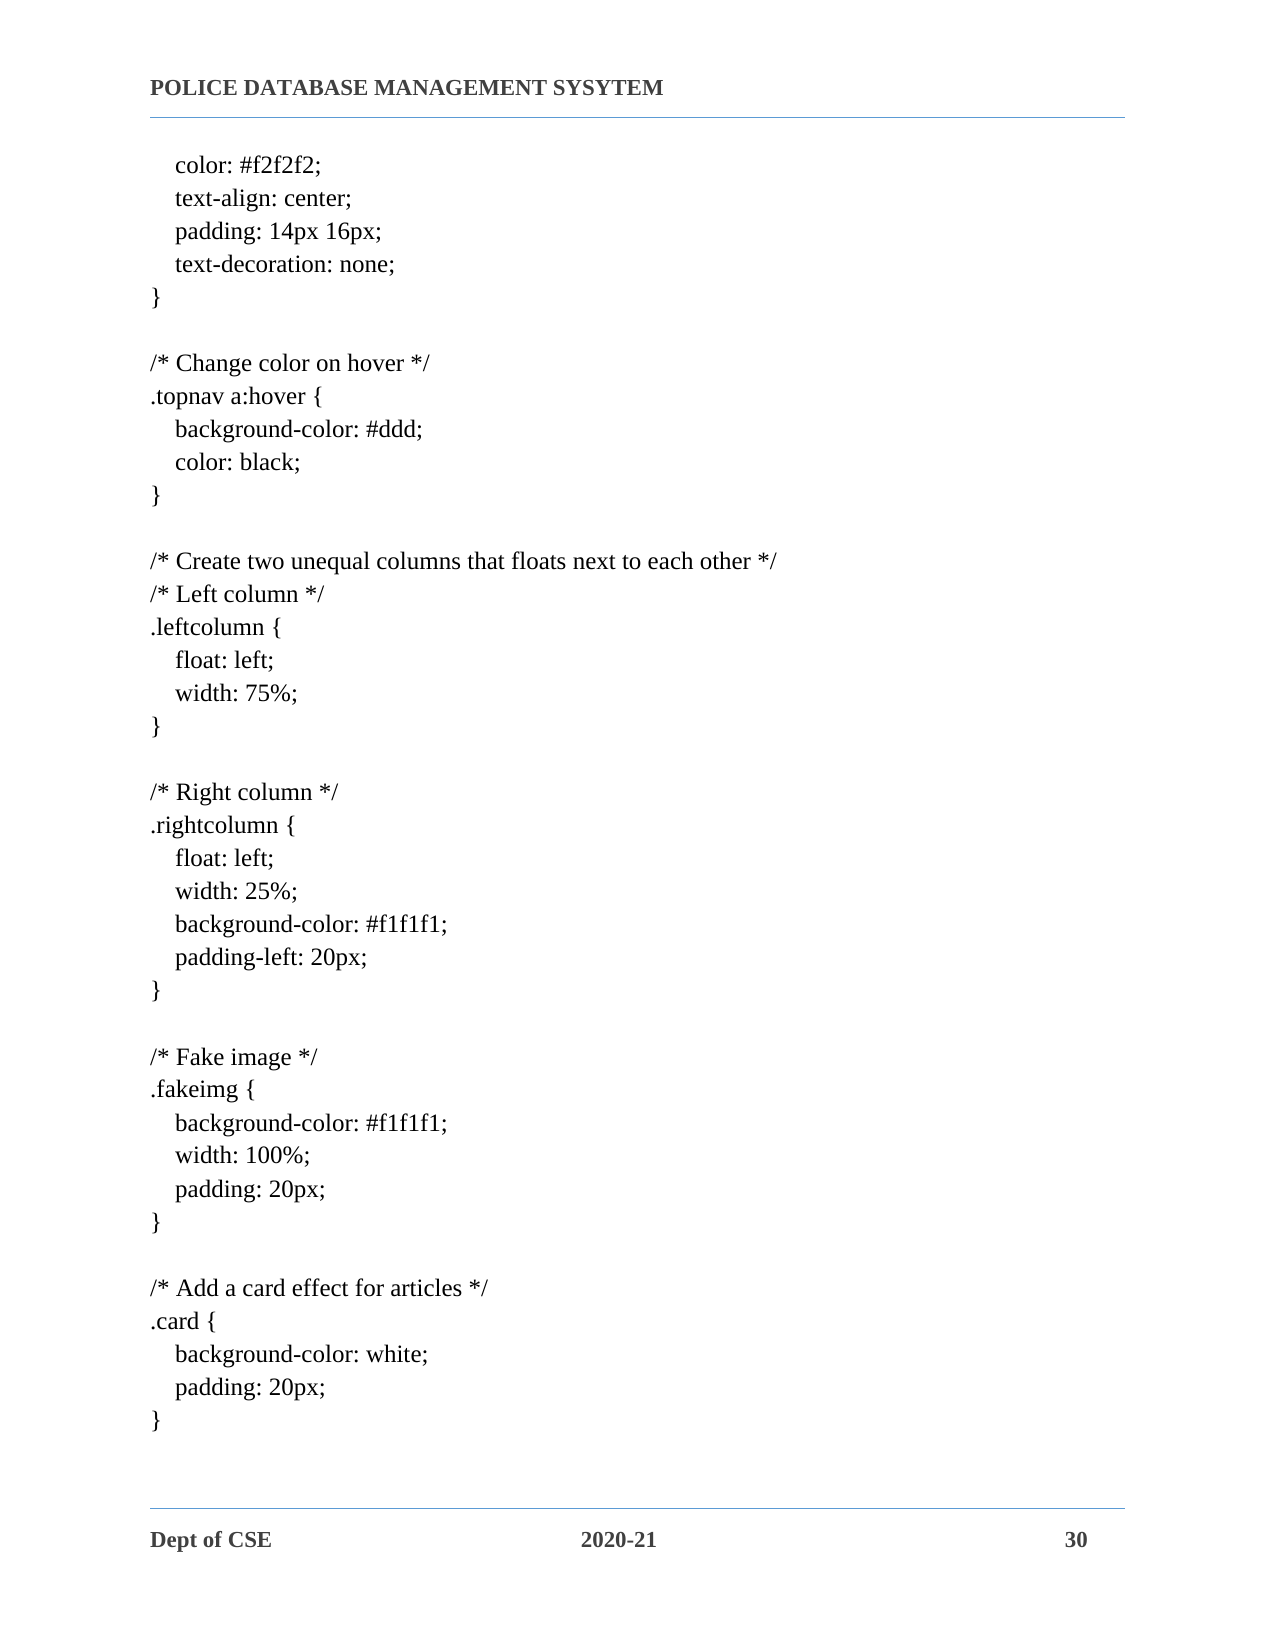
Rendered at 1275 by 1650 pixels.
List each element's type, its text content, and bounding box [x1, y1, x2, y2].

text .topnav a:hover { [150, 381, 1125, 410]
text } [150, 1405, 1125, 1433]
text } [150, 711, 1125, 740]
text } [150, 976, 1125, 1004]
text .card { [150, 1306, 1125, 1334]
text width: 25%; [150, 876, 1125, 905]
text .leftcolumn { [150, 612, 1125, 641]
text background-color: white; [150, 1339, 1125, 1367]
text color: #f2f2f2; [150, 150, 1125, 179]
text /* Fake image */ [150, 1042, 1125, 1070]
text } [150, 480, 1125, 509]
text /* Right column */ [150, 777, 1125, 806]
text color: black; [150, 447, 1125, 476]
text padding: 20px; [150, 1174, 1125, 1202]
text text-decoration: none; [150, 249, 1125, 278]
text width: 100%; [150, 1141, 1125, 1169]
text float: left; [150, 645, 1125, 674]
text .fakeimg { [150, 1074, 1125, 1103]
text background-color: #f1f1f1; [150, 909, 1125, 938]
text background-color: #f1f1f1; [150, 1108, 1125, 1136]
text width: 75%; [150, 678, 1125, 707]
text padding: 14px 16px; [150, 216, 1125, 245]
text /* Create two unequal columns that floats next to each other */ [150, 546, 1125, 575]
text /* Left column */ [150, 579, 1125, 608]
text /* Change color on hover */ [150, 348, 1125, 377]
text /* Add a card effect for articles */ [150, 1273, 1125, 1301]
text float: left; [150, 843, 1125, 872]
text text-align: center; [150, 183, 1125, 212]
text } [150, 1207, 1125, 1235]
text padding-left: 20px; [150, 942, 1125, 971]
text padding: 20px; [150, 1372, 1125, 1401]
text .rightcolumn { [150, 810, 1125, 839]
text background-color: #ddd; [150, 414, 1125, 443]
text } [150, 282, 1125, 311]
